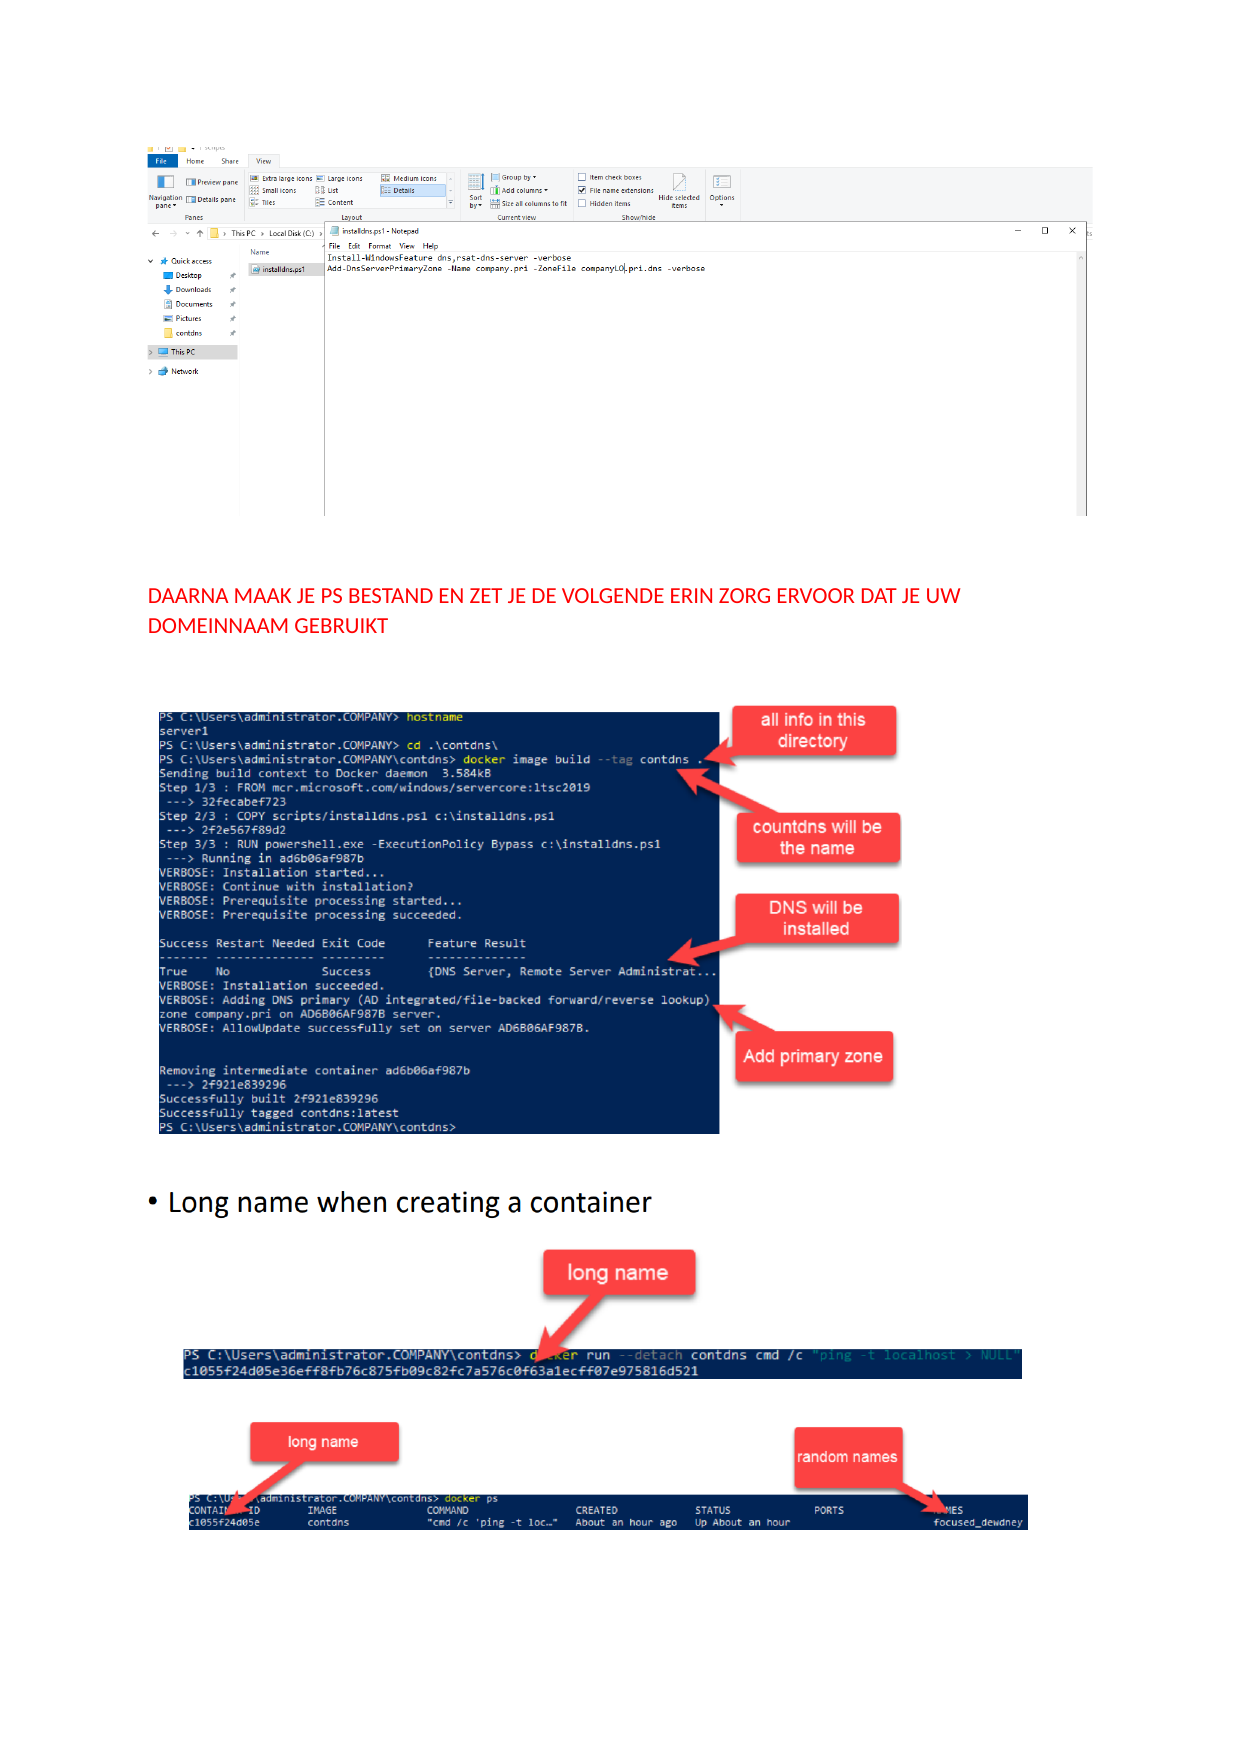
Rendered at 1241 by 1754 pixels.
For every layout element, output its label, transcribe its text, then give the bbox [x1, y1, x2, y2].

text DAARNA MAAK JE PS BESTAND EN ZET JE DE VOLGENDE ERIN ZORG ERVOOR DAT JE UW DOMEINNAAM GEBRUIKT [148, 581, 1093, 639]
picture [147, 147, 1093, 516]
picture [147, 1152, 1093, 1570]
picture [147, 658, 1093, 1134]
